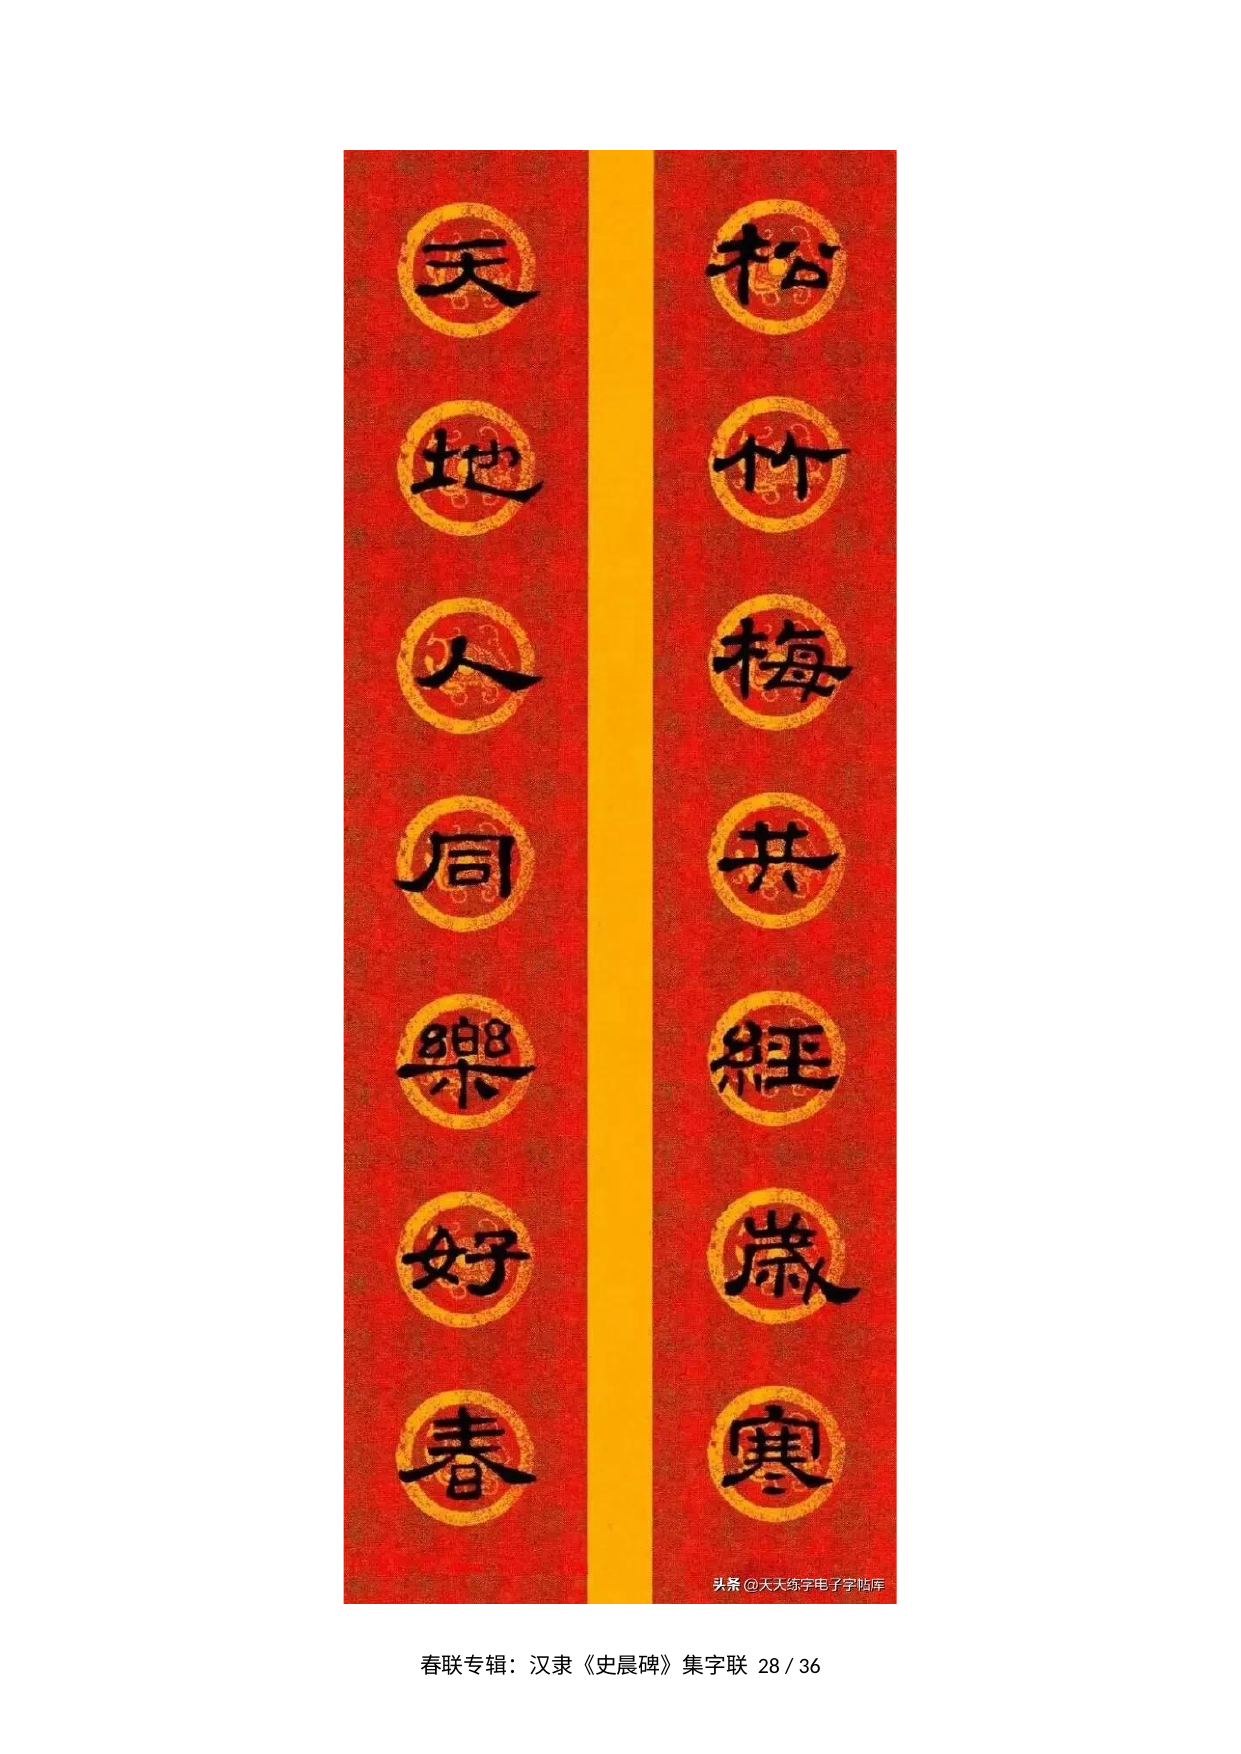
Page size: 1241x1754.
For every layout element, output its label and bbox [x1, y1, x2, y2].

picture [343, 150, 897, 1604]
